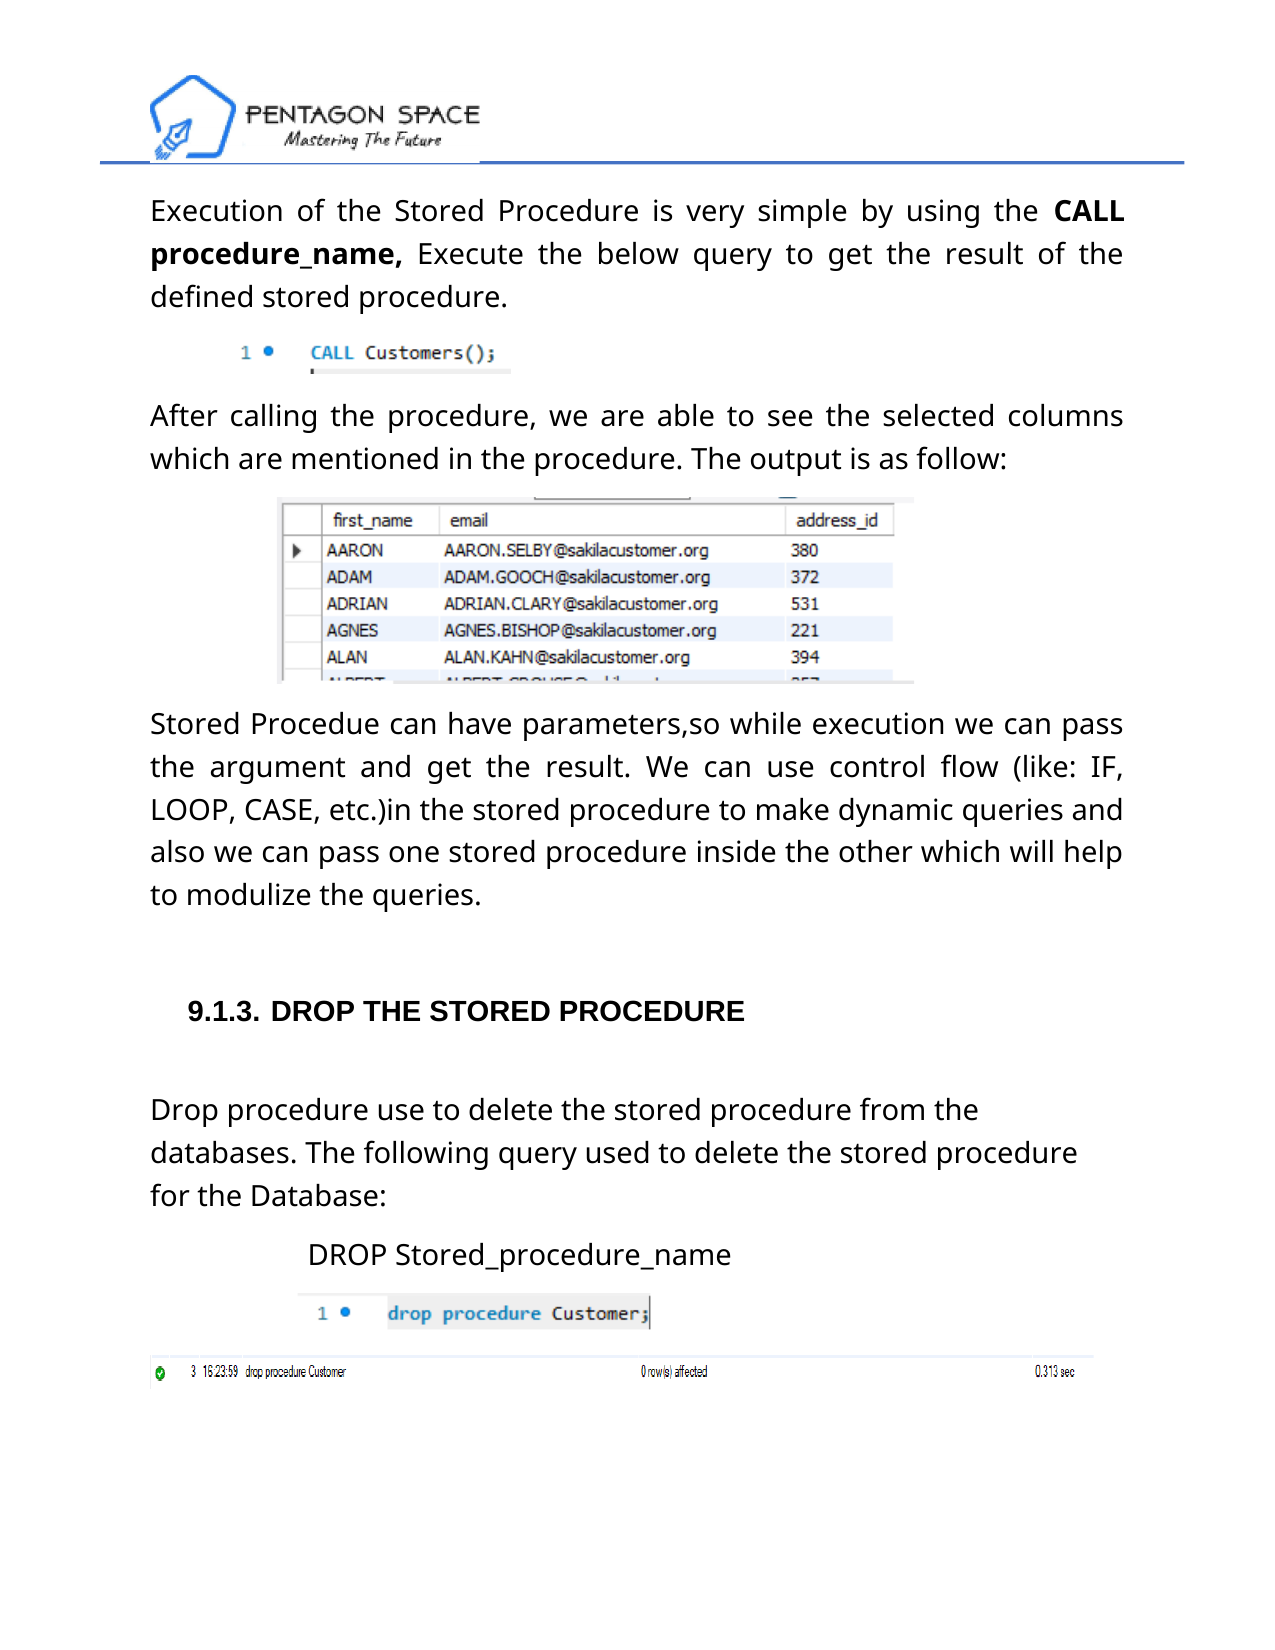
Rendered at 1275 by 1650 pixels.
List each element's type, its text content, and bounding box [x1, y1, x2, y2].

picture [225, 335, 511, 374]
text After calling the procedure, we are able to see the selected columns which are mentioned in the procedure. The output is as follow: [150, 395, 1125, 478]
picture [276, 497, 915, 684]
text Drop procedure use to delete the stored procedure from the databases. The following query used to delete the stored procedure for the Database: [150, 1089, 1125, 1214]
picture [297, 1293, 651, 1336]
picture [150, 75, 480, 163]
text DROP Stored_procedure_name [150, 1234, 1125, 1274]
picture [150, 1355, 1094, 1389]
text Stored Procedue can have parameters,so while execution we can pass the argument and get the result. We can use control flow (like: IF, LOOP, CASE, etc.)in the stored procedure to make dynamic queries and also we can pass one stored procedure inside the other which will help to modulize the queries. [150, 703, 1125, 914]
text Execution of the Stored Procedure is very simple by using the CALL procedure_name, Execute the below query to get the result of the defined stored procedure. [150, 191, 1125, 316]
subtitle DROP THE STORED PROCEDURE [187, 993, 1125, 1027]
